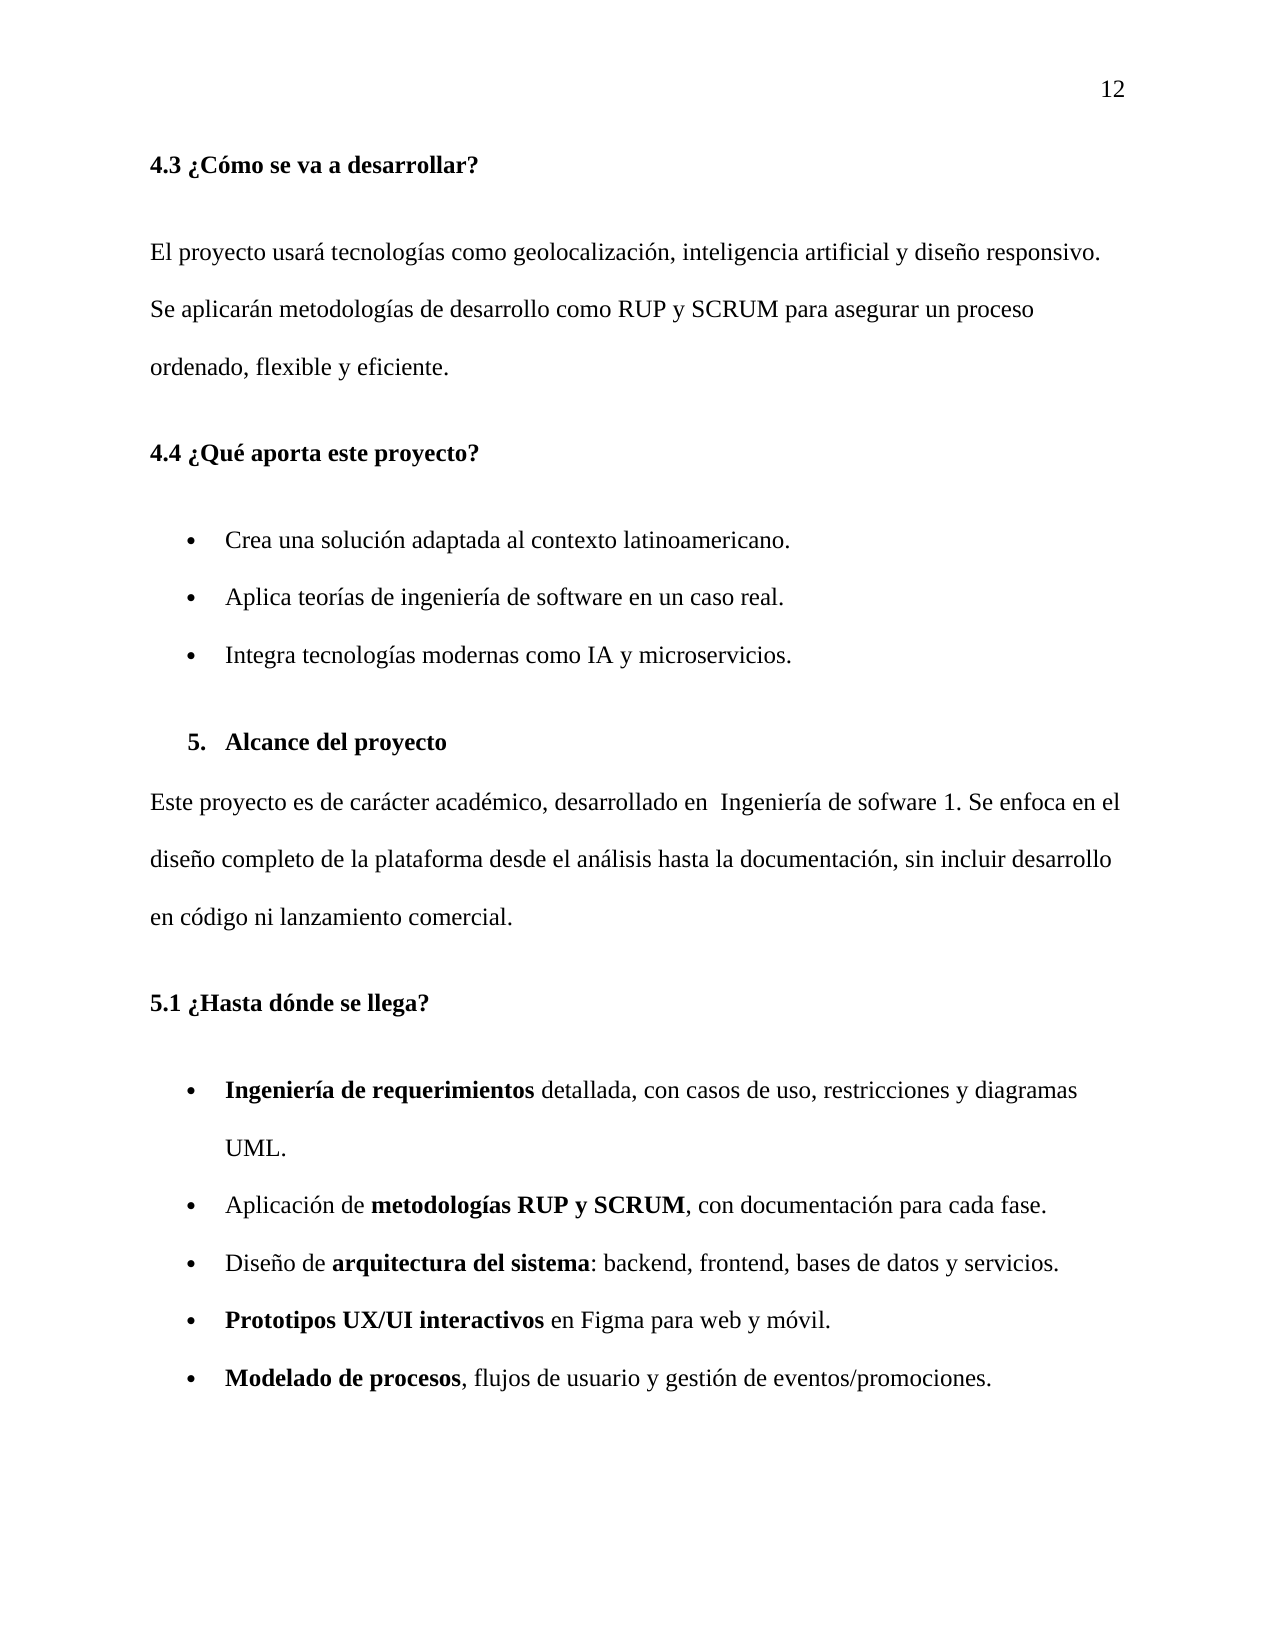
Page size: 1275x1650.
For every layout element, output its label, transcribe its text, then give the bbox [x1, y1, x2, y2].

subtitle 4.4 ¿Qué aporta este proyecto? [150, 438, 1125, 467]
list Modelado de procesos, flujos de usuario y gestión de eventos/promociones. [187, 1363, 1125, 1391]
subtitle 4.3 ¿Cómo se va a desarrollar? [150, 150, 1125, 179]
list Aplicación de metodologías RUP y SCRUM, con documentación para cada fase. [187, 1190, 1125, 1219]
subtitle Alcance del proyecto [187, 727, 1125, 755]
list Diseño de arquitectura del sistema: backend, frontend, bases de datos y servicios. [187, 1248, 1125, 1276]
list Ingeniería de requerimientos detallada, con casos de uso, restricciones y diagramas UML. [187, 1075, 1125, 1161]
text Este proyecto es de carácter académico, desarrollado en Ingeniería de sofware 1. Se enfoca en el diseño completo de la plataforma desde el análisis hasta la documentación, sin incluir desarrollo en código ni lanzamiento comercial. [150, 787, 1125, 931]
list Integra tecnologías modernas como IA y microservicios. [187, 640, 1125, 669]
list Aplica teorías de ingeniería de software en un caso real. [187, 582, 1125, 611]
text El proyecto usará tecnologías como geolocalización, inteligencia artificial y diseño responsivo. Se aplicarán metodologías de desarrollo como RUP y SCRUM para asegurar un proceso ordenado, flexible y eficiente. [150, 237, 1125, 380]
subtitle 5.1 ¿Hasta dónde se llega? [150, 988, 1125, 1017]
list Prototipos UX/UI interactivos en Figma para web y móvil. [187, 1305, 1125, 1334]
list Crea una solución adaptada al contexto latinoamericano. [187, 525, 1125, 554]
